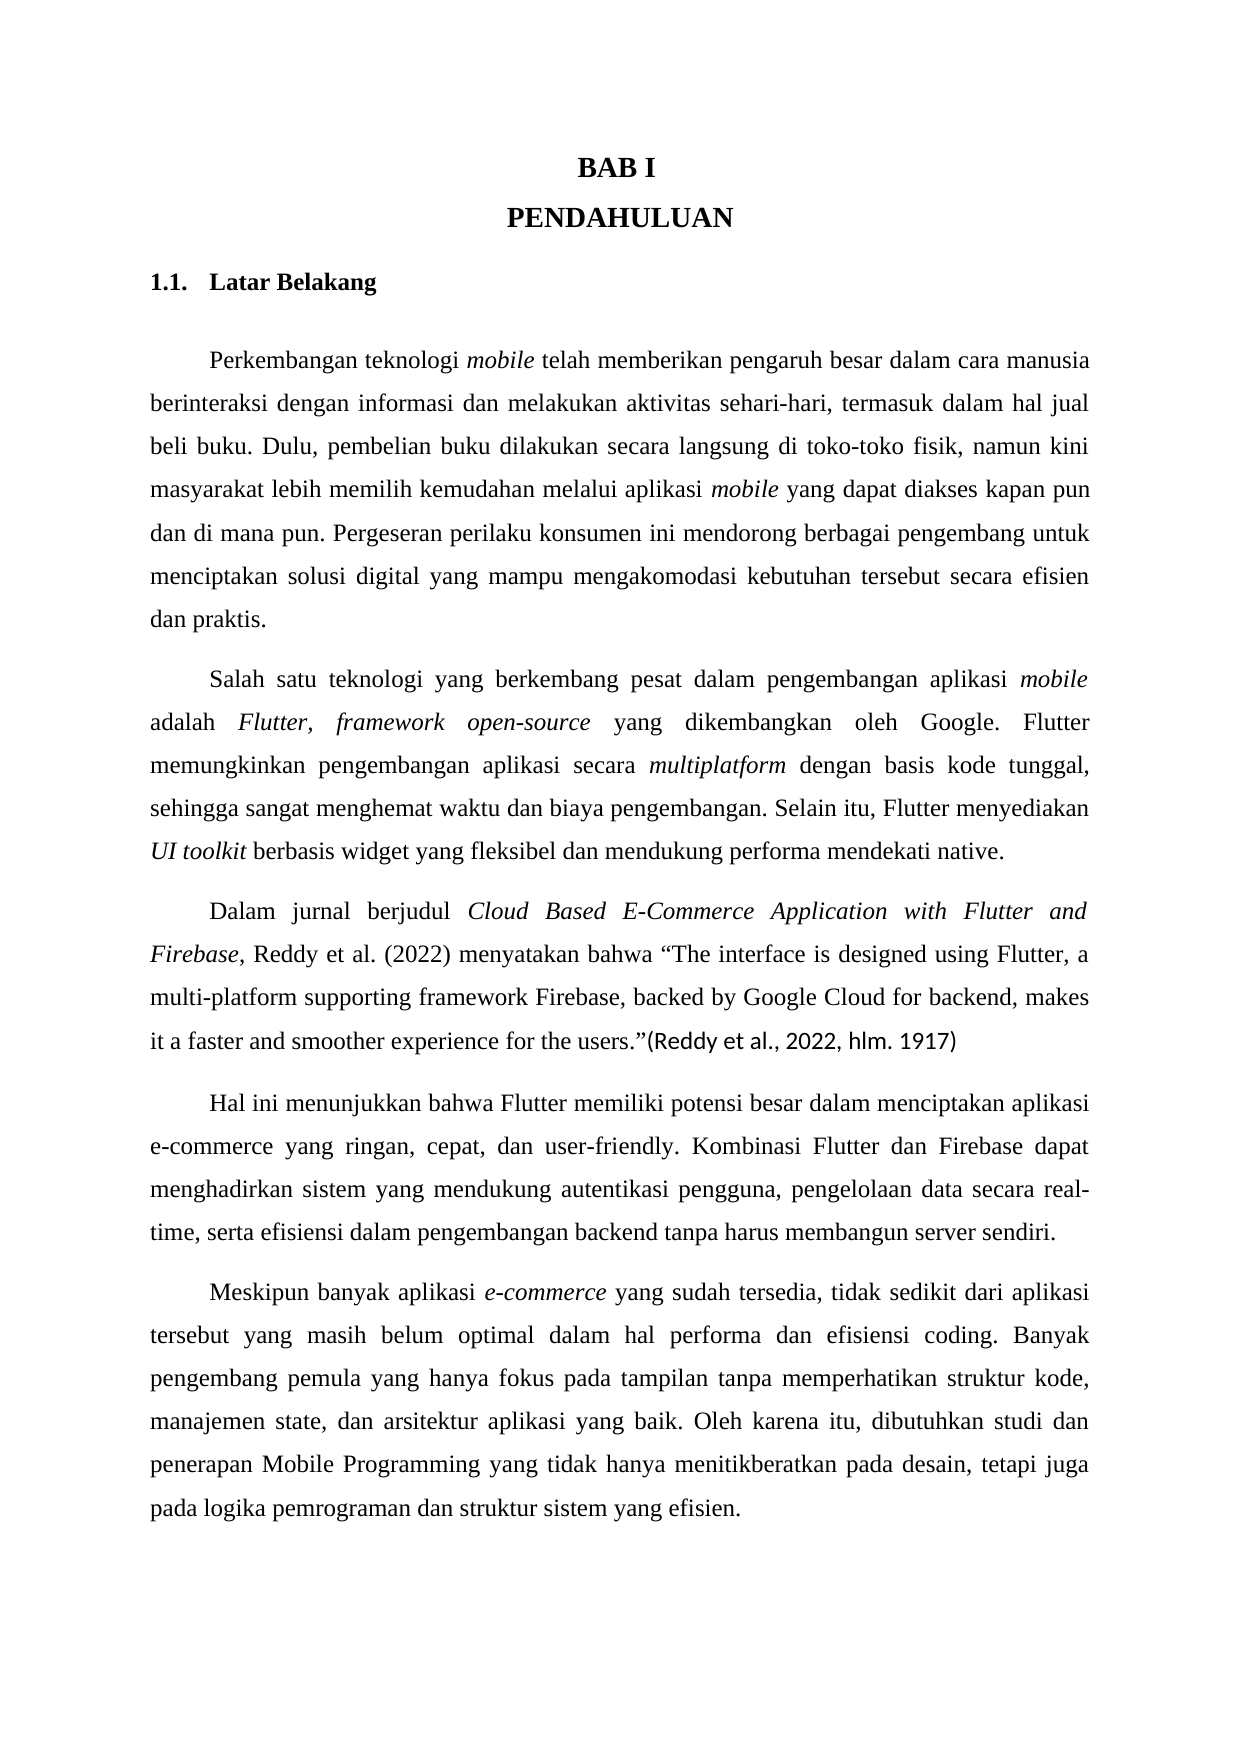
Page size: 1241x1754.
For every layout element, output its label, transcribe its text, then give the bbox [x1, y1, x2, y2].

subtitle BAB I PENDAHULUAN [150, 150, 1090, 234]
subtitle Latar Belakang [150, 267, 1090, 296]
text Meskipun banyak aplikasi e-commerce yang sudah tersedia, tidak sedikit dari aplikasi tersebut yang masih belum optimal dalam hal performa dan efisiensi coding. Banyak pengembang pemula yang hanya fokus pada tampilan tanpa memperhatikan struktur kode, manajemen state, dan arsitektur aplikasi yang baik. Oleh karena itu, dibutuhkan studi dan penerapan Mobile Programming yang tidak hanya menitikberatkan pada desain, tetapi juga pada logika pemrograman dan struktur sistem yang efisien. [150, 1277, 1090, 1521]
text Salah satu teknologi yang berkembang pesat dalam pengembangan aplikasi mobile adalah Flutter, framework open-source yang dikembangkan oleh Google. Flutter memungkinkan pengembangan aplikasi secara multiplatform dengan basis kode tunggal, sehingga sangat menghemat waktu dan biaya pengembangan. Selain itu, Flutter menyediakan UI toolkit berbasis widget yang fleksibel dan mendukung performa mendekati native. [150, 664, 1090, 865]
text Hal ini menunjukkan bahwa Flutter memiliki potensi besar dalam menciptakan aplikasi e-commerce yang ringan, cepat, dan user-friendly. Kombinasi Flutter dan Firebase dapat menghadirkan sistem yang mendukung autentikasi pengguna, pengelolaan data secara real-time, serta efisiensi dalam pengembangan backend tanpa harus membangun server sendiri. [150, 1088, 1090, 1246]
text Perkembangan teknologi mobile telah memberikan pengaruh besar dalam cara manusia berinteraksi dengan informasi dan melakukan aktivitas sehari-hari, termasuk dalam hal jual beli buku. Dulu, pembelian buku dilakukan secara langsung di toko-toko fisik, namun kini masyarakat lebih memilih kemudahan melalui aplikasi mobile yang dapat diakses kapan pun dan di mana pun. Pergeseran perilaku konsumen ini mendorong berbagai pengembang untuk menciptakan solusi digital yang mampu mengakomodasi kebutuhan tersebut secara efisien dan praktis. [150, 345, 1090, 633]
text Dalam jurnal berjudul Cloud Based E-Commerce Application with Flutter and Firebase, Reddy et al. (2022) menyatakan bahwa “The interface is designed using Flutter, a multi-platform supporting framework Firebase, backed by Google Cloud for backend, makes it a faster and smoother experience for the users.” [150, 896, 1090, 1056]
